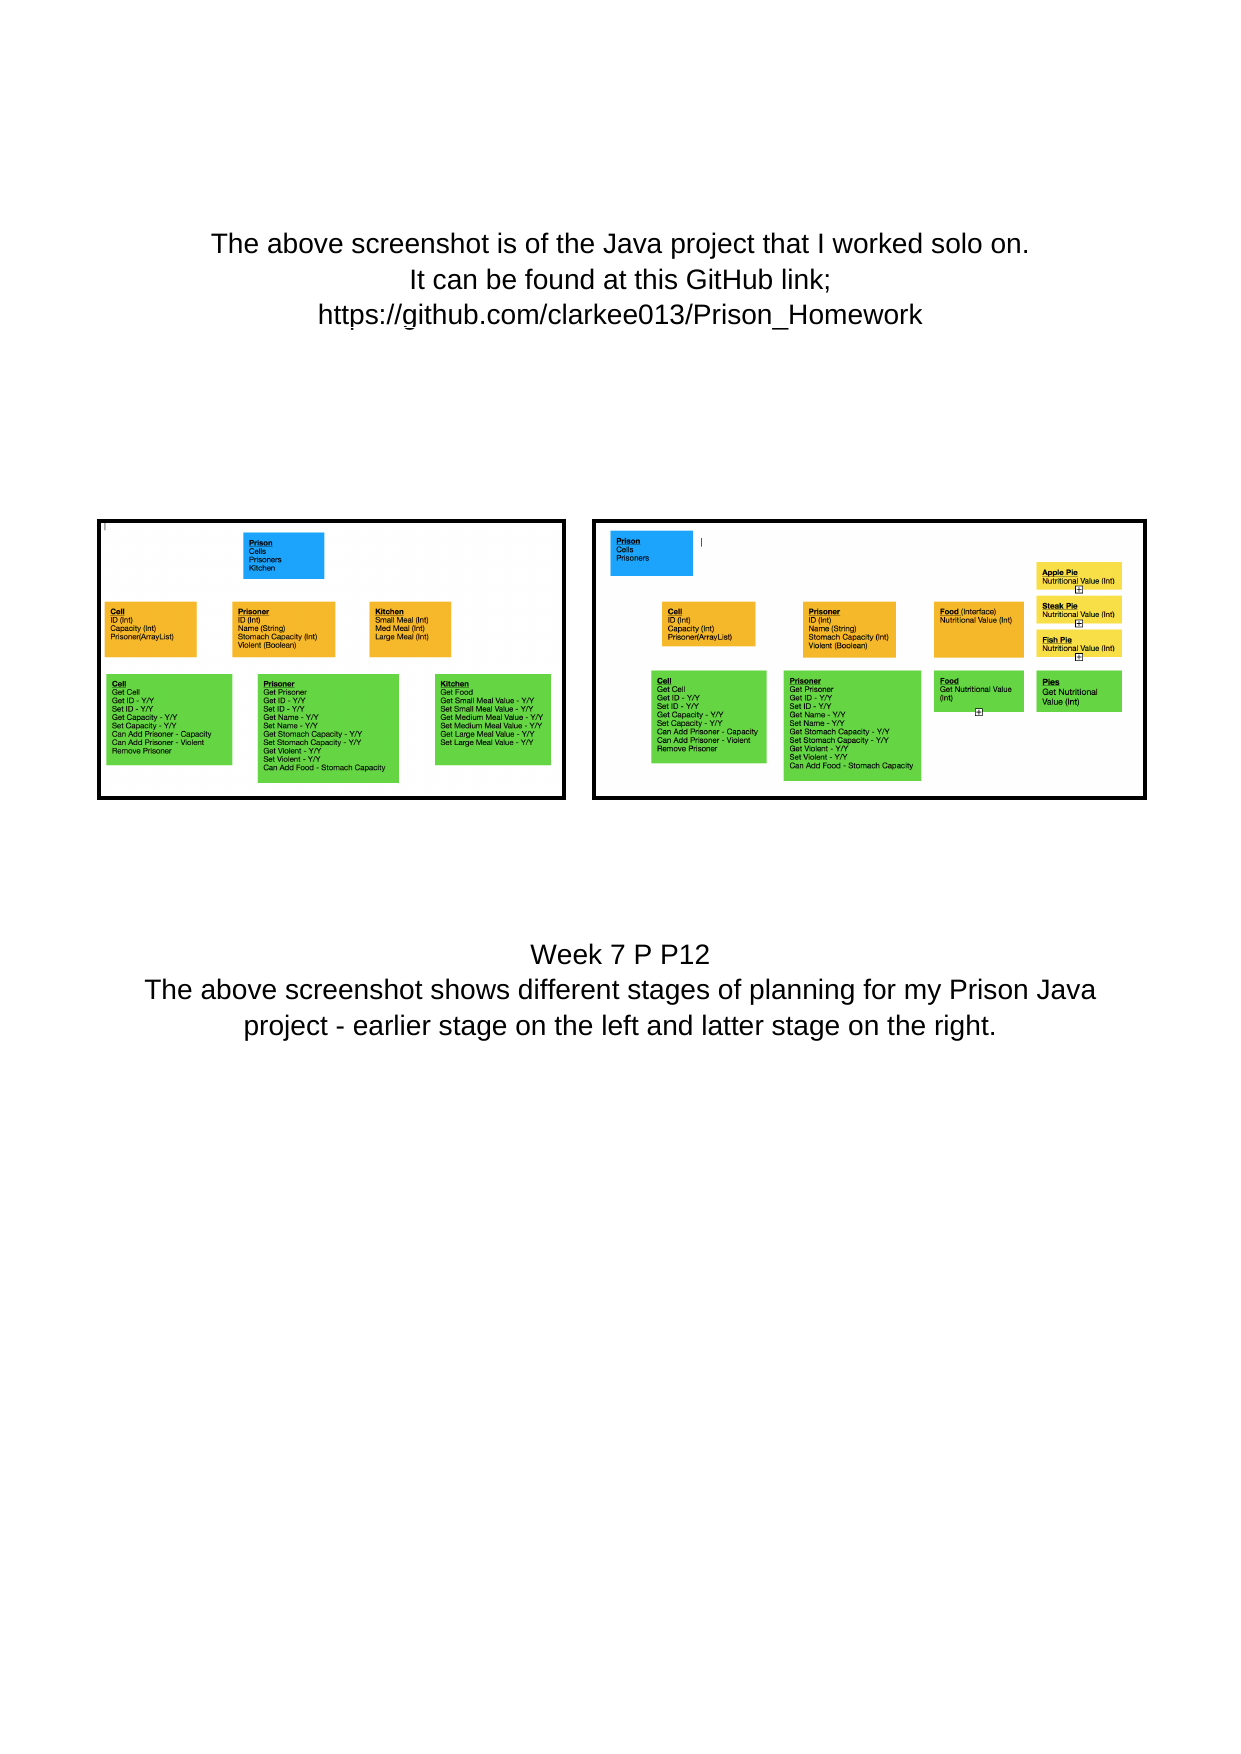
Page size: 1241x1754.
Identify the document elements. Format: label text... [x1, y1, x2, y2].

picture [101, 523, 562, 796]
text It can be found at this GitHub link; [118, 260, 1122, 295]
text Week 7 P P12 [118, 935, 1122, 970]
picture [596, 523, 1143, 796]
text https://github.com/clarkee013/Prison_Homework [118, 295, 1122, 331]
text The above screenshot shows different stages of planning for my Prison Java project - earlier stage on the left and latter stage on the right. [118, 970, 1122, 1041]
text The above screenshot is of the Java project that I worked solo on. [118, 224, 1122, 260]
